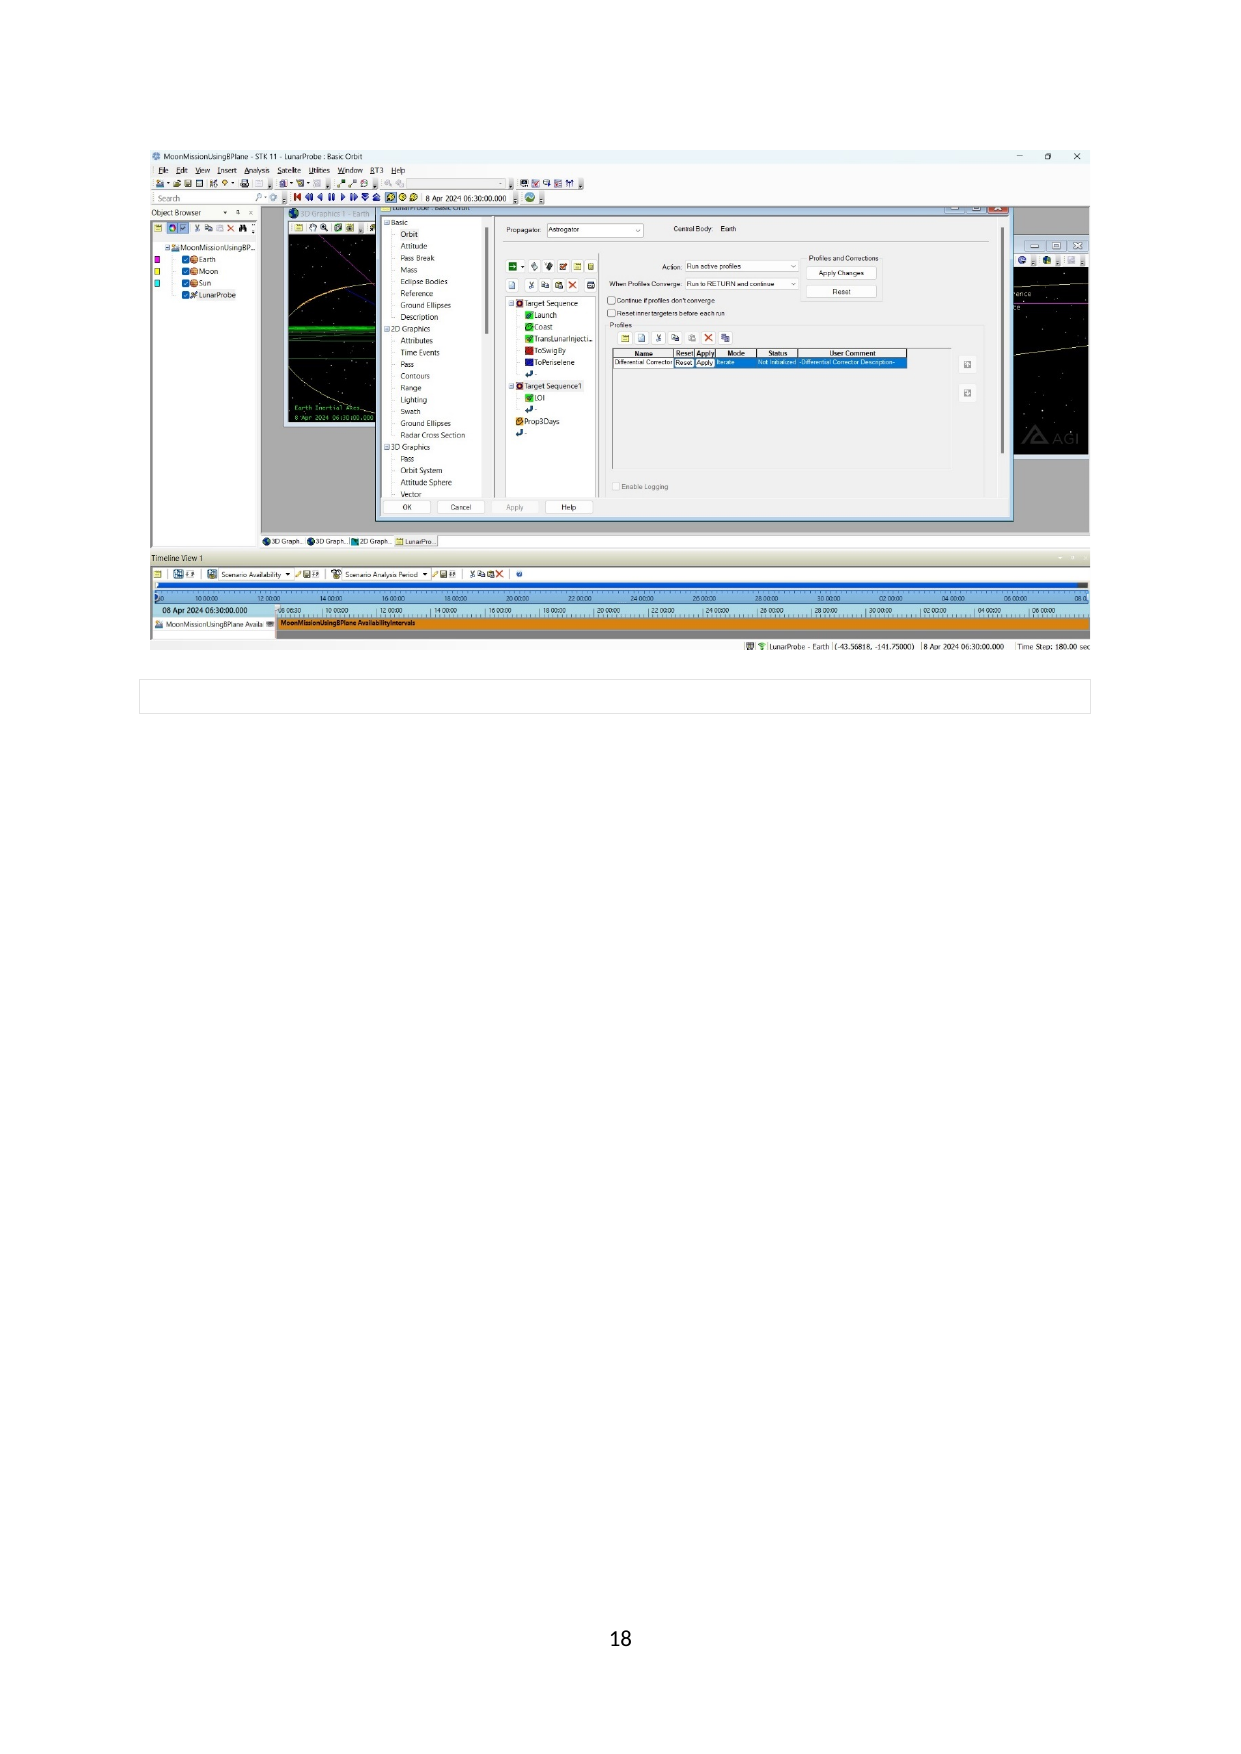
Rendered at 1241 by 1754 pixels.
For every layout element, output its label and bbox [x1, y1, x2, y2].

picture [150, 150, 1091, 650]
